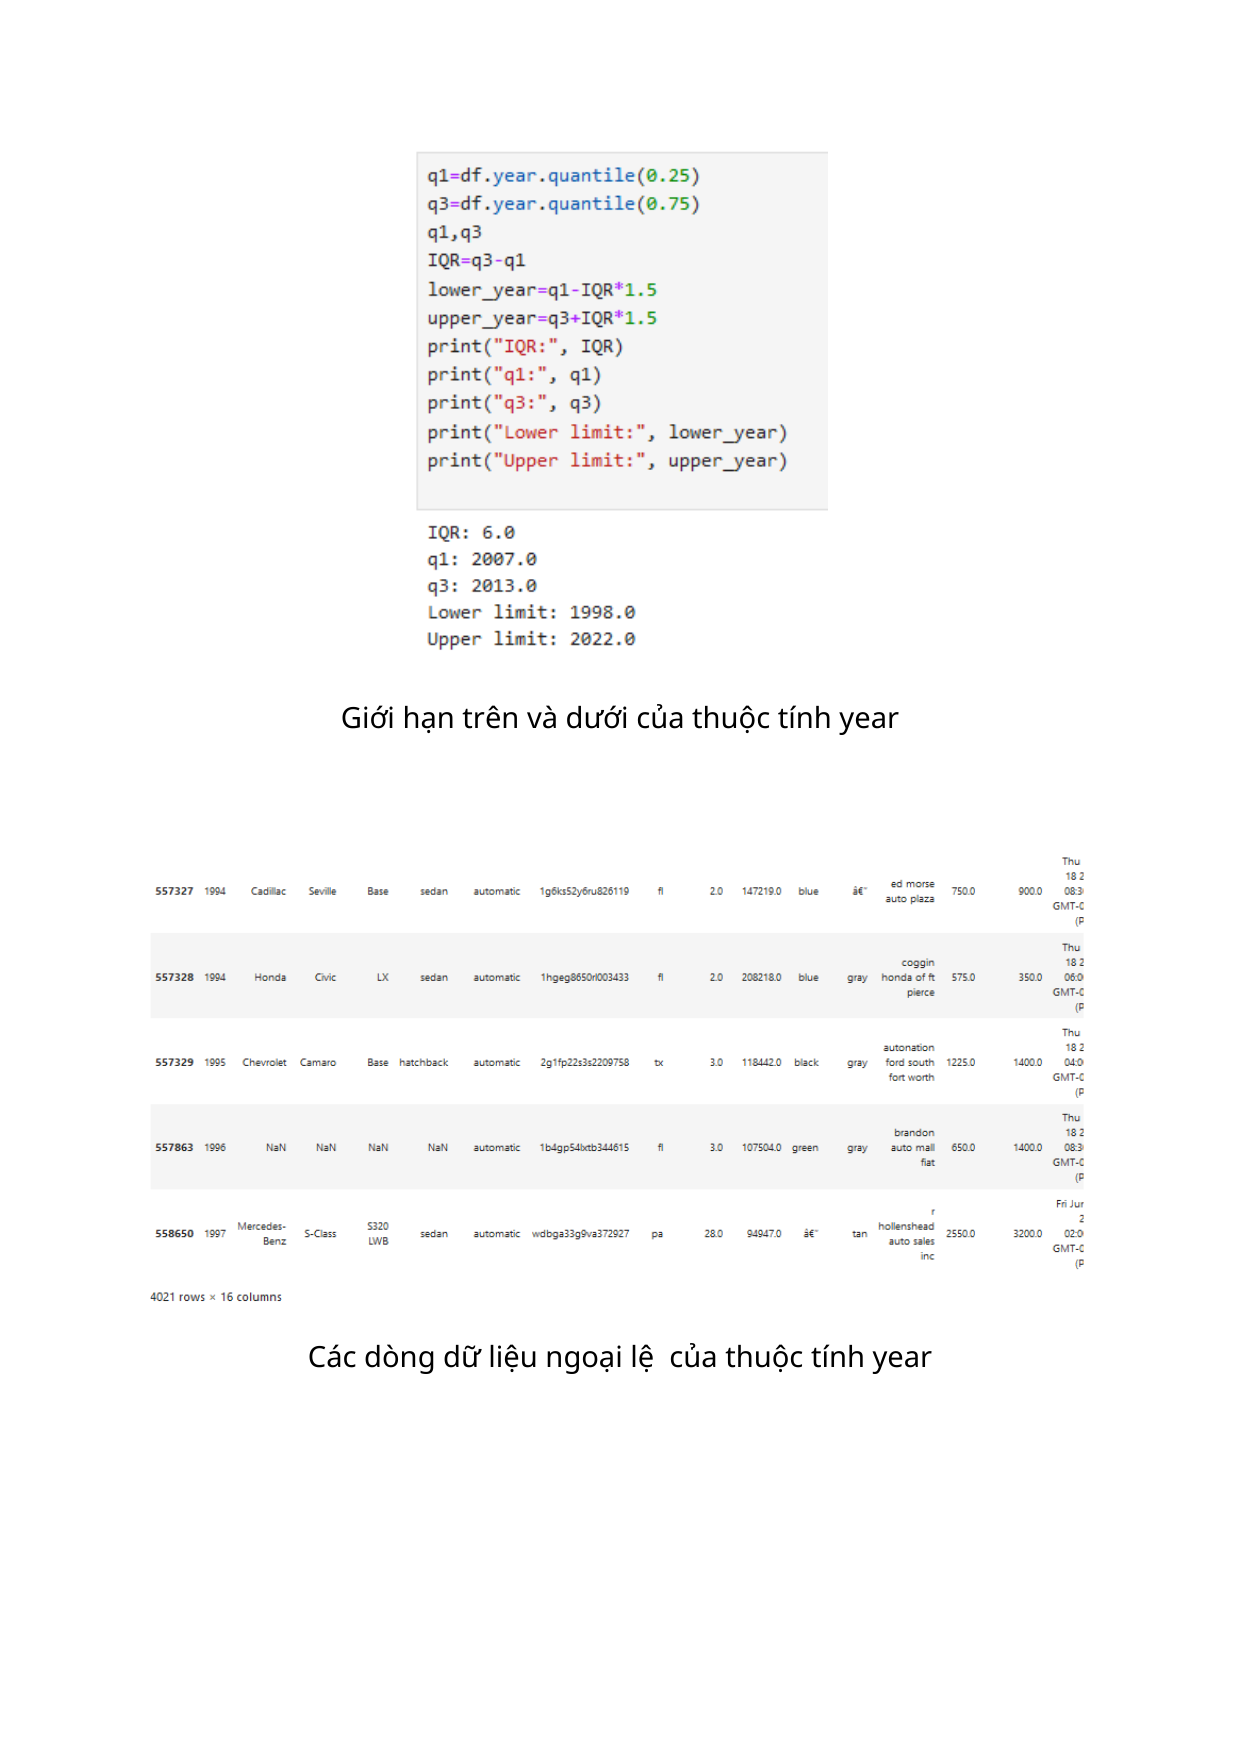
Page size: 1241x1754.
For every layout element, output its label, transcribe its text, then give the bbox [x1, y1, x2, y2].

text Các dòng dữ liệu ngoại lệ của thuộc tính year [150, 1317, 1090, 1376]
picture [150, 849, 1090, 1317]
text Giới hạn trên và dưới của thuộc tính year [150, 697, 1090, 737]
picture [412, 150, 828, 661]
